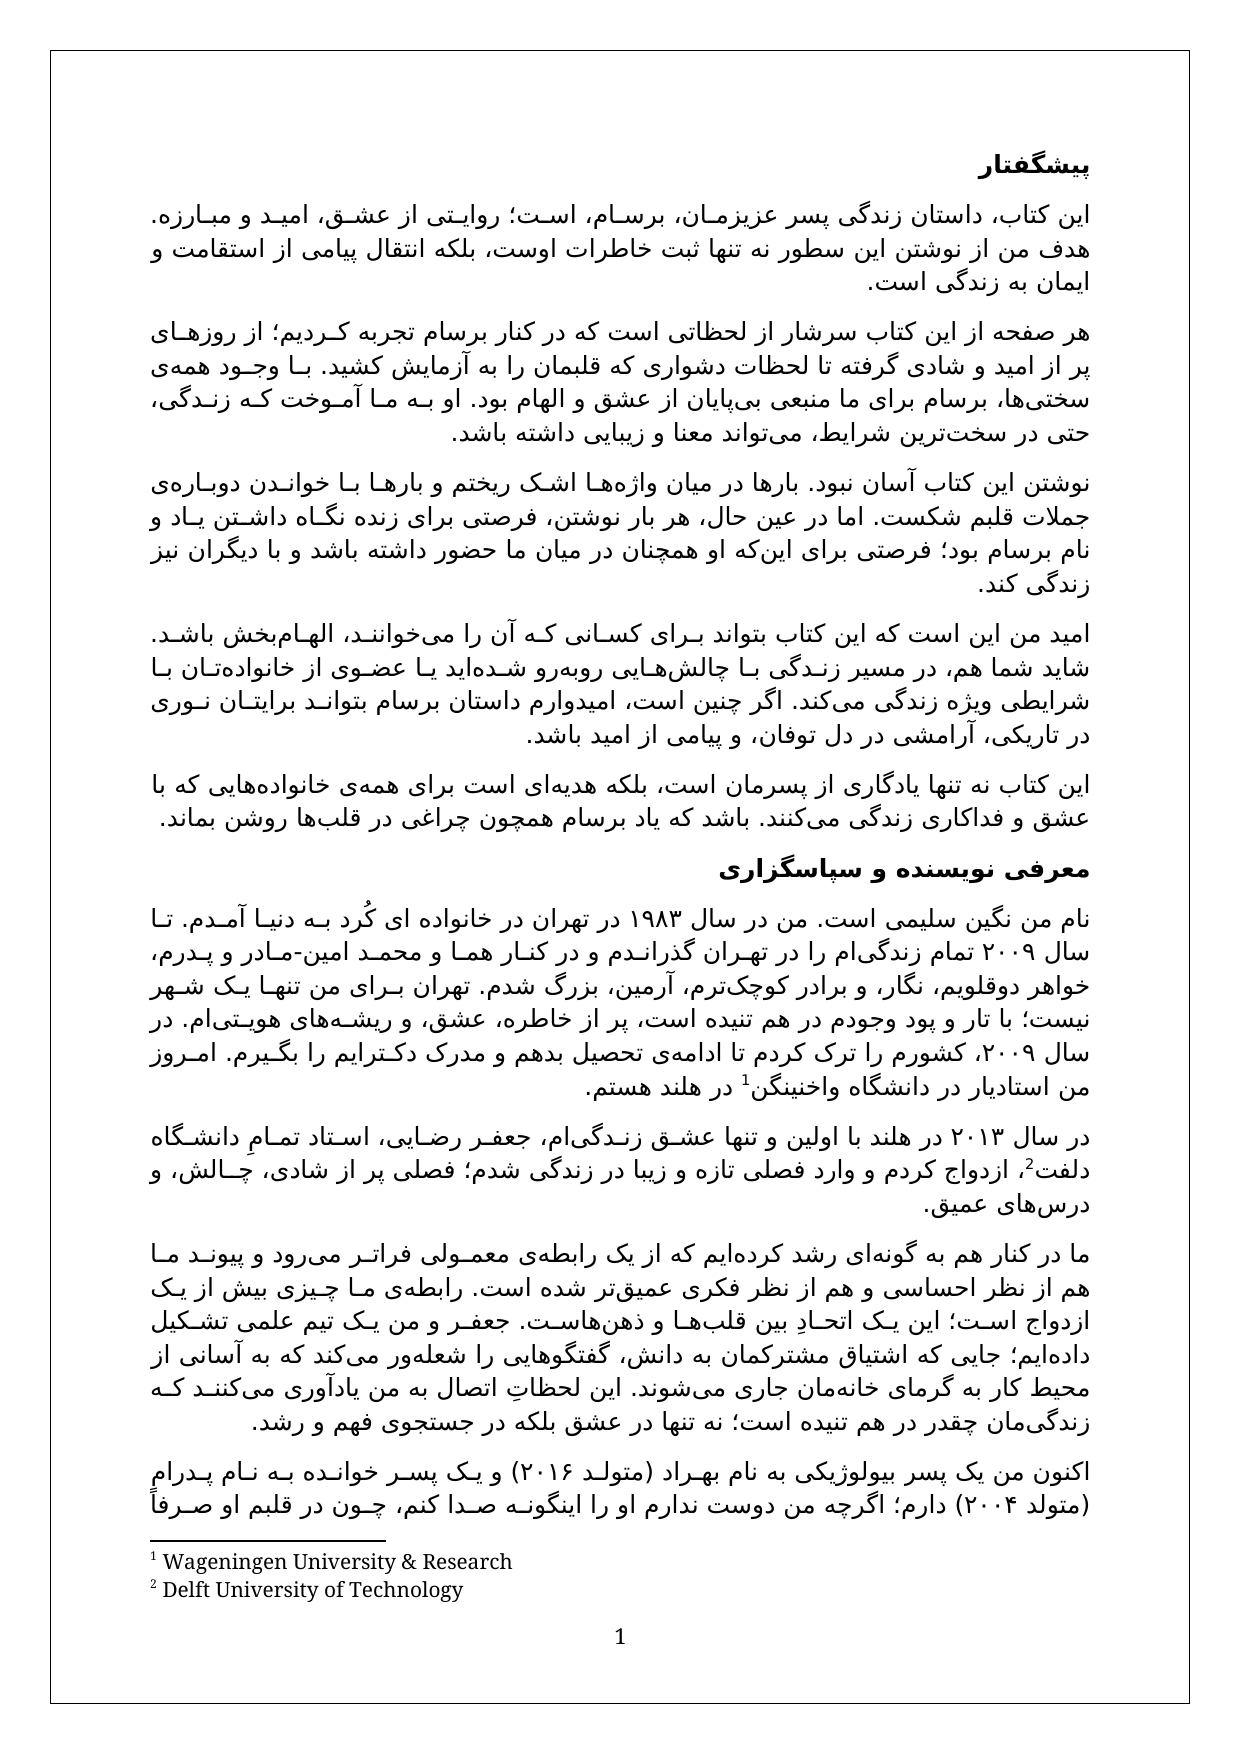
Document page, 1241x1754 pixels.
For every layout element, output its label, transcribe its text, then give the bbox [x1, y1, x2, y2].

text نوشتن این کتاب آسان نبود. بارها در میان واژه‌ها اشک ریختم و بارها با خواندن دوباره‌ی جملات قلبم شکست. اما در عین حال، هر بار نوشتن، فرصتی برای زنده نگاه داشتن یاد و نام برسام بود؛ فرصتی برای این‌که او همچنان در میان ما حضور داشته باشد و با دیگران نیز زندگی کند. [150, 468, 1090, 598]
text معرفی نویسنده و سپاسگزاری [150, 854, 1090, 883]
text امید من این است که این کتاب بتواند برای کسانی که آن را می‌خوانند، الهام‌بخش باشد. شاید شما هم، در مسیر زندگی با چالش‌هایی روبه‌رو شده‌اید یا عضوی از خانواده‌تان با شرایطی ویژه زندگی می‌کند. اگر چنین است، امیدوارم داستان برسام بتواند برایتان نوری در تاریکی، آرامشی در دل توفان، و پیامی از امید باشد. [150, 619, 1090, 749]
text این کتاب نه تنها یادگاری از پسرمان است، بلکه هدیه‌ای است برای همه‌ی خانواده‌هایی که با عشق و فداکاری زندگی می‌کنند. باشد که یاد برسام همچون چراغی در قلب‌ها روشن بماند. [150, 770, 1090, 833]
text این کتاب، داستان زندگی پسر عزیزمان، برسام، است؛ روایتی از عشق، امید و مبارزه. هدف من از نوشتن این سطور نه تنها ثبت خاطرات اوست، بلکه انتقال پیامی از استقامت و ایمان به زندگی است. [150, 200, 1090, 296]
text پیشگفتار [150, 150, 1090, 179]
text هر صفحه از این کتاب سرشار از لحظاتی است که در کنار برسام تجربه کردیم؛ از روزهای پر از امید و شادی گرفته تا لحظات دشواری که قلبمان را به آزمایش کشید. با وجود همه‌ی سختی‌ها، برسام برای ما منبعی بی‌پایان از عشق و الهام بود. او به ما آموخت که زندگی، حتی در سخت‌ترین شرایط، می‌تواند معنا و زیبایی داشته باشد. [150, 317, 1090, 447]
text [150, 1457, 1090, 1520]
text در سال ۲۰۱۳ در هلند با اولین و تنها عشق زندگی‌ام، جعفر رضایی، استاد تمامِ دانشگاه دلفت، ازدواج کردم و وارد فصلی تازه و زیبا در زندگی شدم؛ فصلی پر از شادی، چالش، و درس‌های عمیق. [150, 1122, 1090, 1218]
text نام من نگین سلیمی است. من در سال ۱۹۸۳ در تهران در خانواده ای کُرد به دنیا آمدم. تا سال ۲۰۰۹ تمام زندگی‌ام را در تهران گذراندم و در کنار هما و محمد امین-مادر و پدرم، خواهر دوقلویم، نگار، و برادر کوچک‌ترم، آرمین، بزرگ شدم. تهران برای من تنها یک شهر نیست؛ با تار و پود وجودم در هم تنیده است، پر از خاطره، عشق، و ریشه‌های هویتی‌ام. در سال ۲۰۰۹، کشورم را ترک کردم تا ادامه‌ی تحصیل بدهم و مدرک دکترایم را بگیرم. امروز من استادیار در دانشگاه واخنینگن در هلند هستم. [150, 904, 1090, 1101]
text ما در کنار هم به گونه‌ای رشد کرده‌ایم که از یک رابطه‌ی معمولی فراتر می‌رود و پیوند ما هم از نظر احساسی و هم از نظر فکری عمیق‌تر شده است. رابطه‌ی ما چیزی بیش از یک ازدواج است؛ این یک اتحادِ بین قلب‌ها و ذهن‌هاست. جعفر و من یک تیم علمی تشکیل داده‌ایم؛ جایی که اشتیاق مشترکمان به دانش، گفتگوهایی را شعله‌ور می‌کند که به آسانی از محیط کار به گرمای خانه‌مان جاری می‌شوند. این لحظاتِ اتصال به من یادآوری می‌کنند که زندگی‌مان چقدر در هم تنیده است؛ نه تنها در عشق بلکه در جستجوی فهم و رشد. [150, 1239, 1090, 1436]
